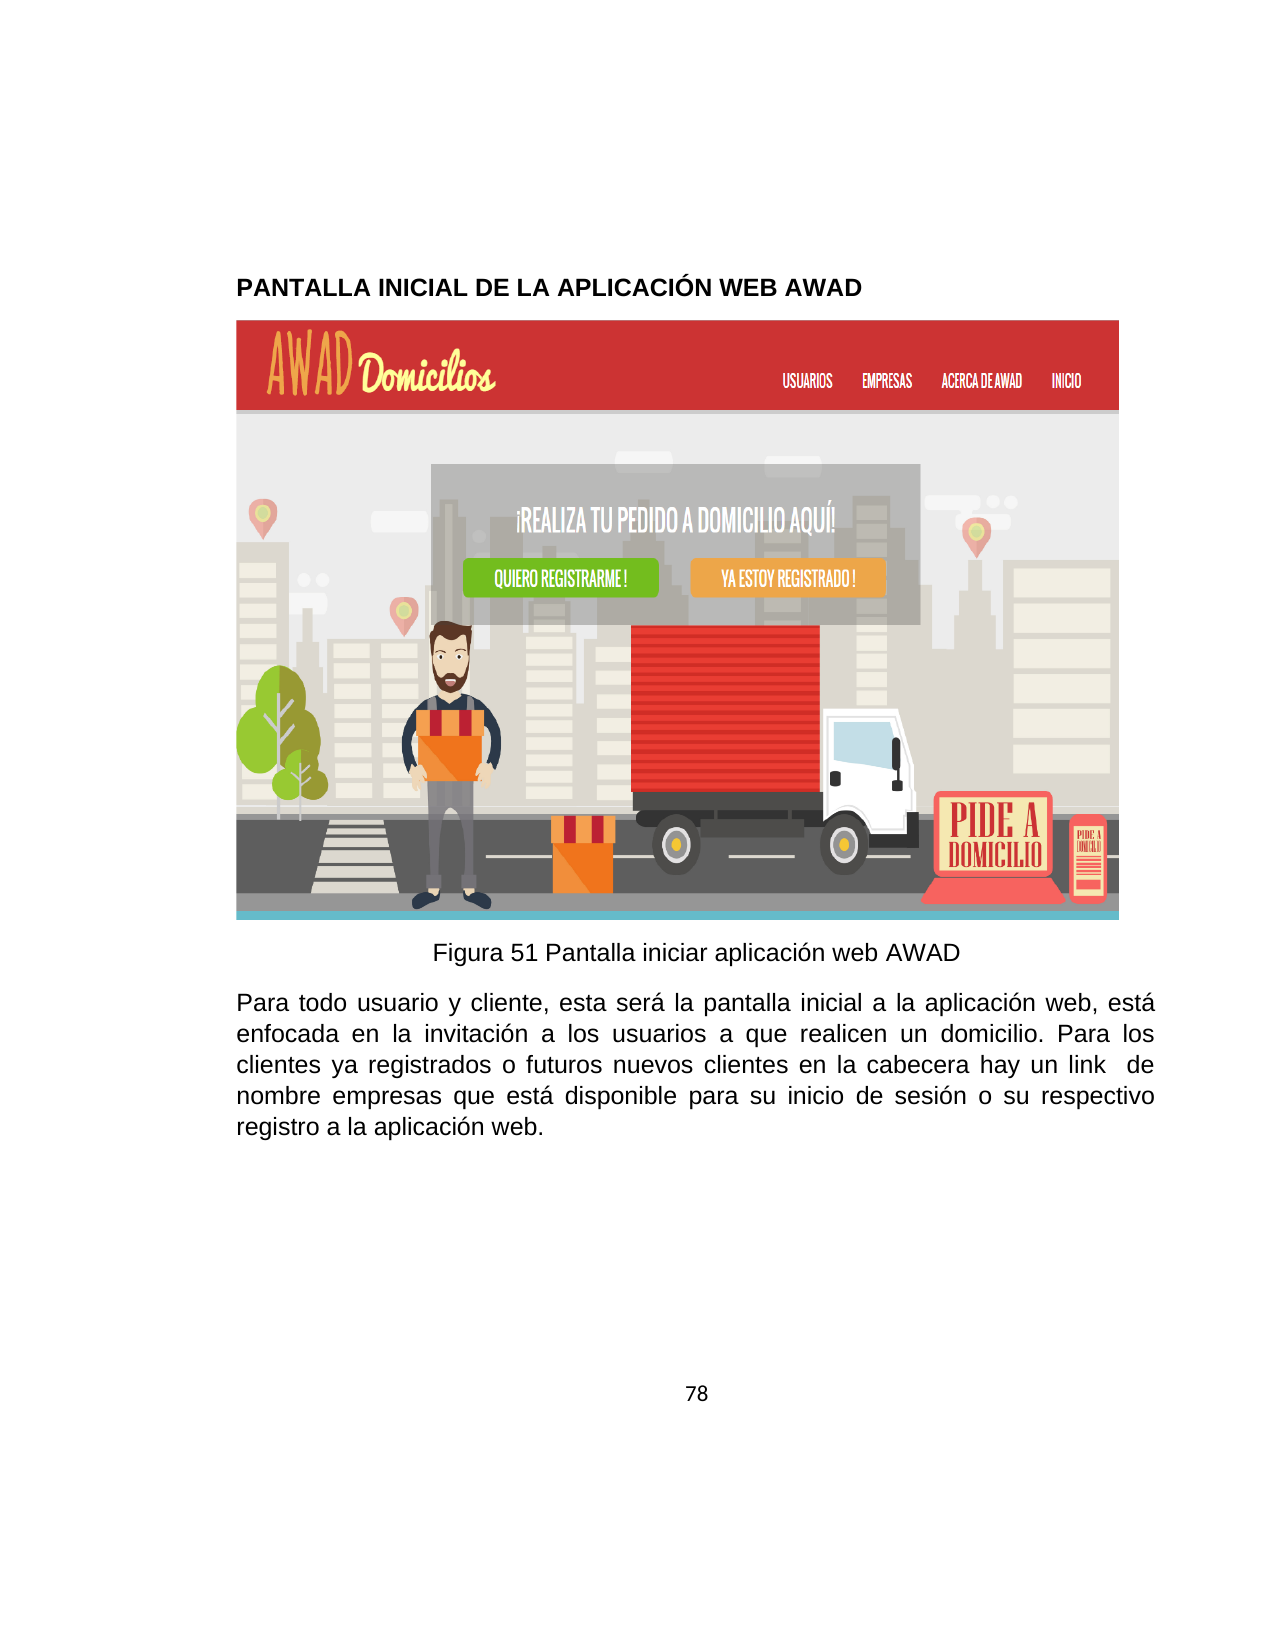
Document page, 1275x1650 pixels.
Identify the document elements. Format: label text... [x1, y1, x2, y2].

text PANTALLA INICIAL DE LA APLICACIÓN WEB AWAD [236, 273, 1157, 301]
text Figura 51 Pantalla iniciar aplicación web AWAD [236, 938, 1157, 967]
text Para todo usuario y cliente, esta será la pantalla inicial a la aplicación web, está enfocada en la invitación a los usuarios a que realicen un domicilio. Para los clientes ya registrados o futuros nuevos clientes en la cabecera hay un link de nombre empresas que está disponible para su inicio de sesión o su respectivo registro a la aplicación web. [236, 988, 1157, 1141]
picture [236, 320, 1119, 920]
